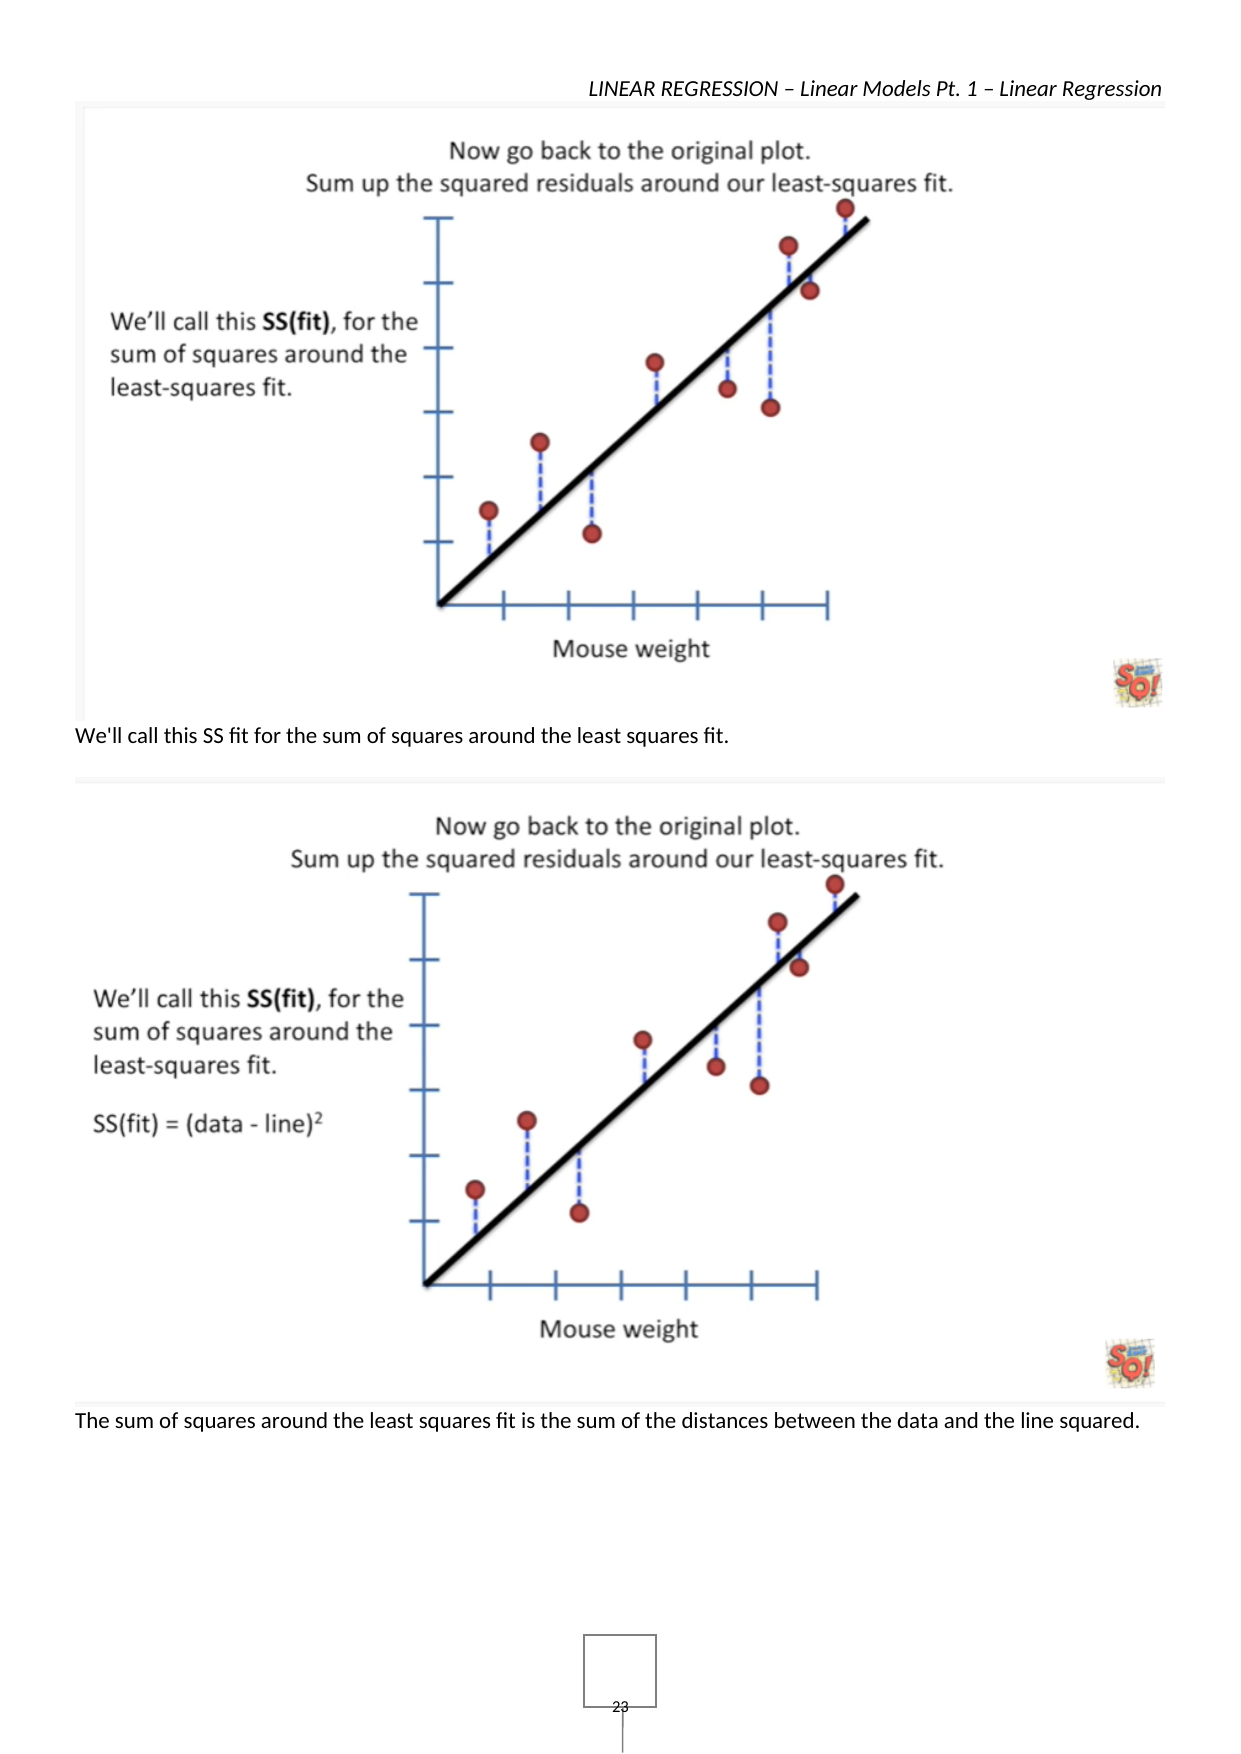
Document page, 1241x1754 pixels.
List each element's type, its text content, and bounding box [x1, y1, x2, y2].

picture [75, 777, 1166, 1407]
text We'll call this SS fit for the sum of squares around the least squares fit. [75, 721, 1165, 749]
picture [75, 101, 1166, 721]
text The sum of squares around the least squares fit is the sum of the distances between the data and the line squared. [75, 1407, 1165, 1435]
